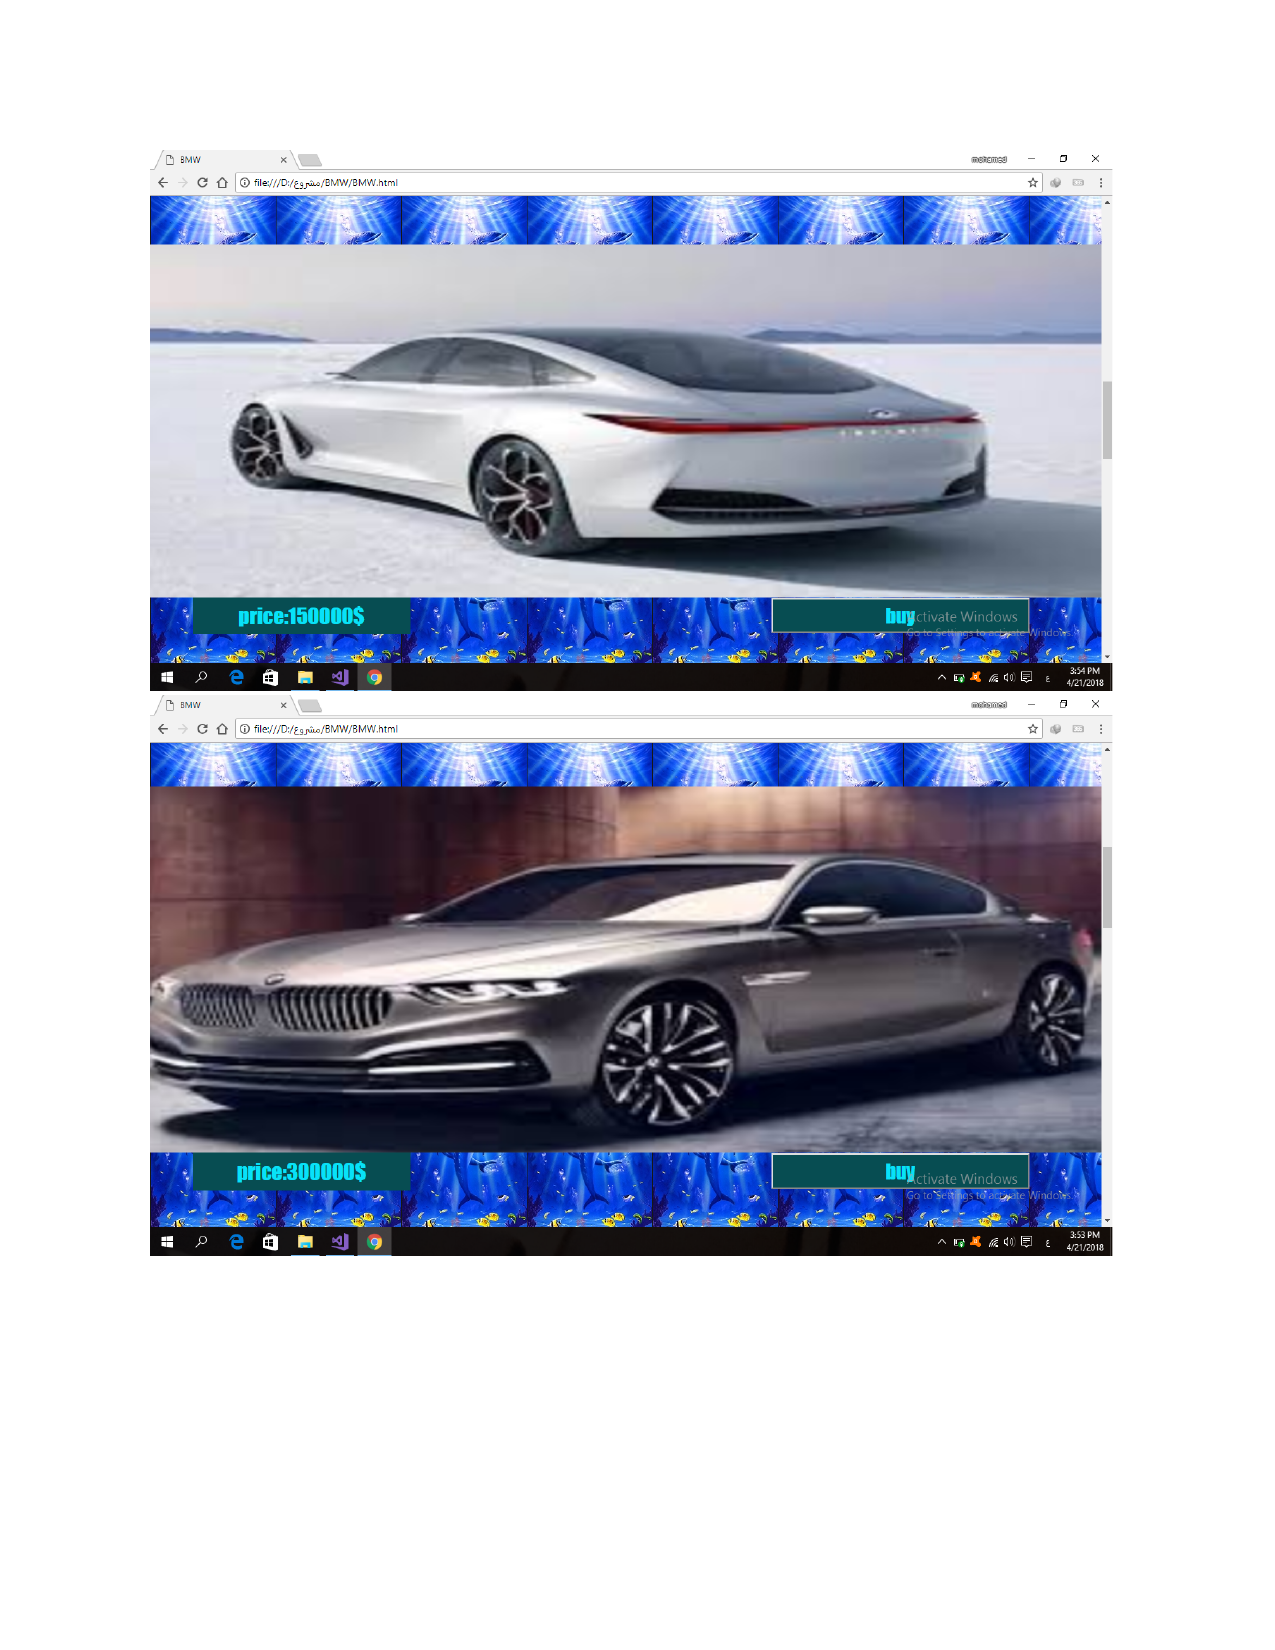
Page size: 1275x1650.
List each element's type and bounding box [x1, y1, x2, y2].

picture [150, 695, 1113, 1256]
picture [150, 150, 1113, 691]
